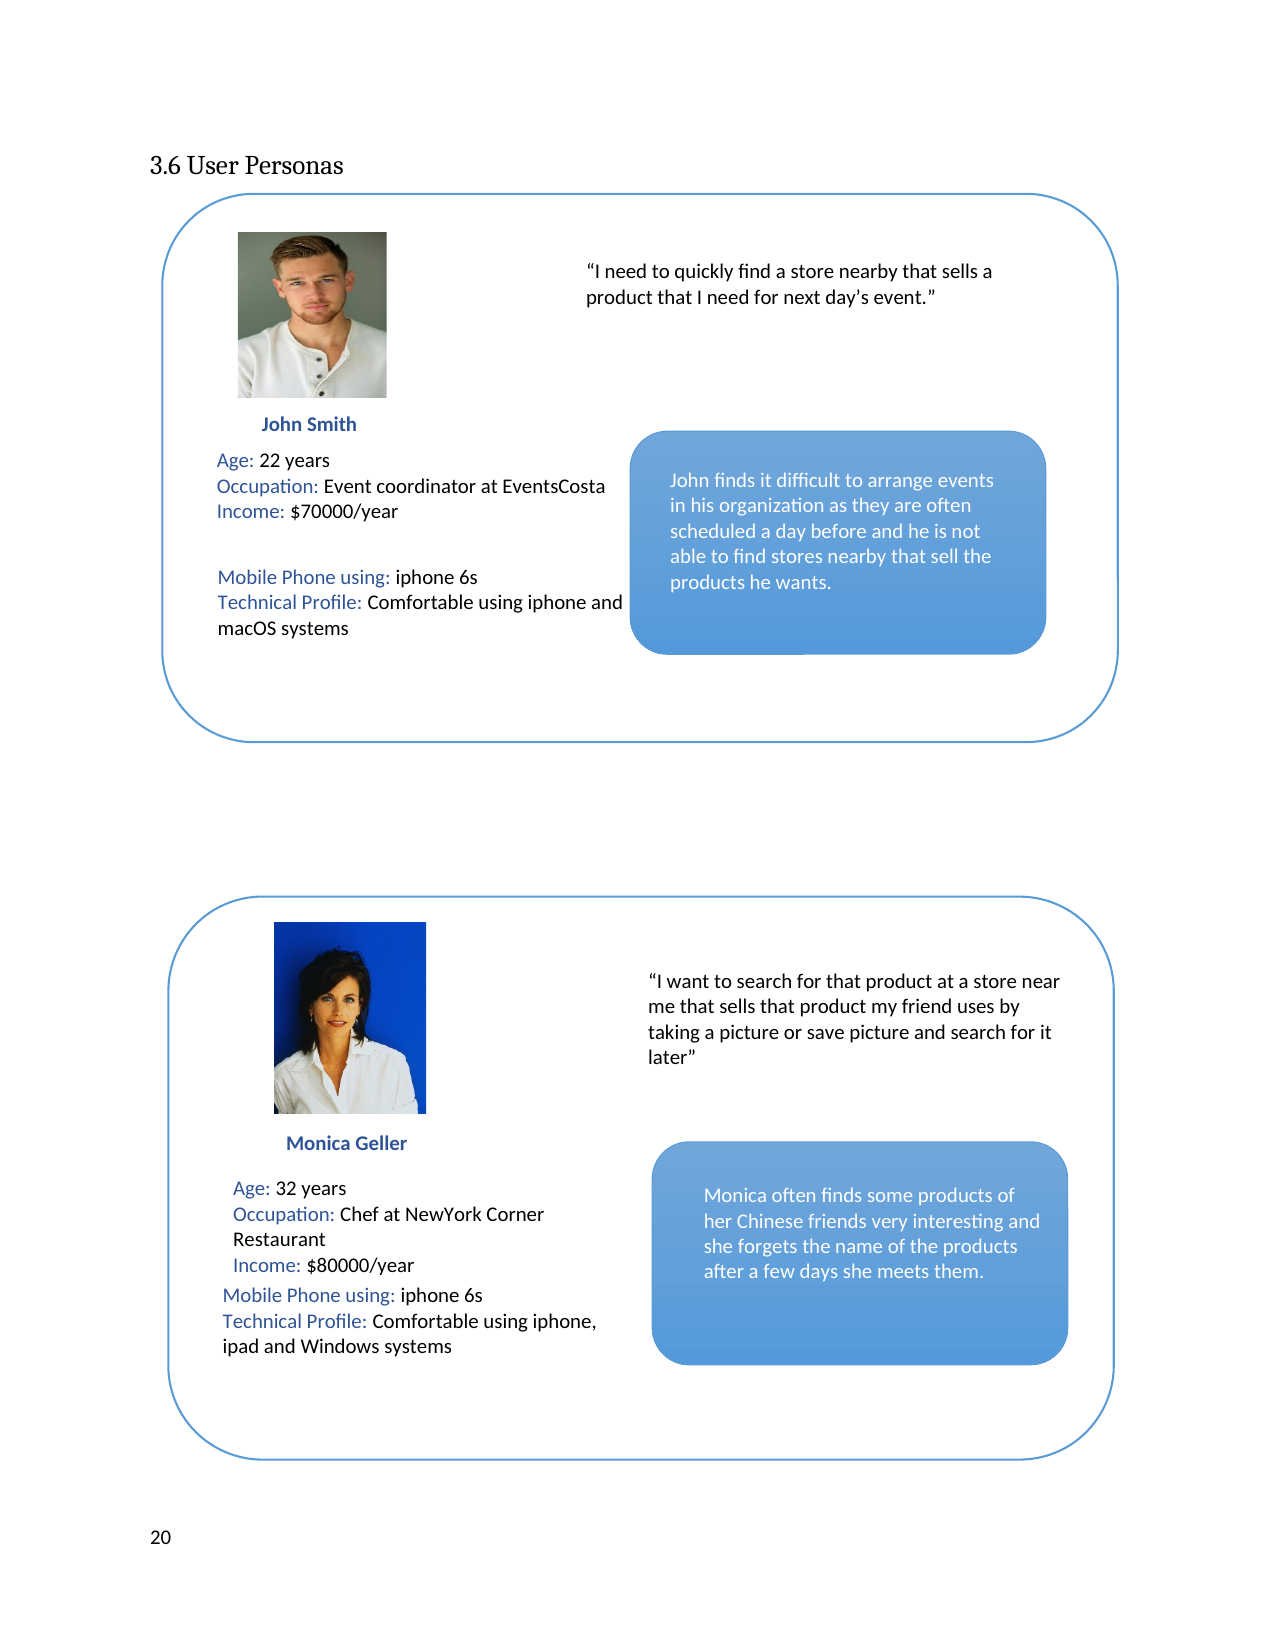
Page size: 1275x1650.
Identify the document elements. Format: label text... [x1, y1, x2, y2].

picture [237, 232, 387, 398]
subtitle 3.6 User Personas [150, 150, 1125, 181]
picture [274, 922, 427, 1114]
